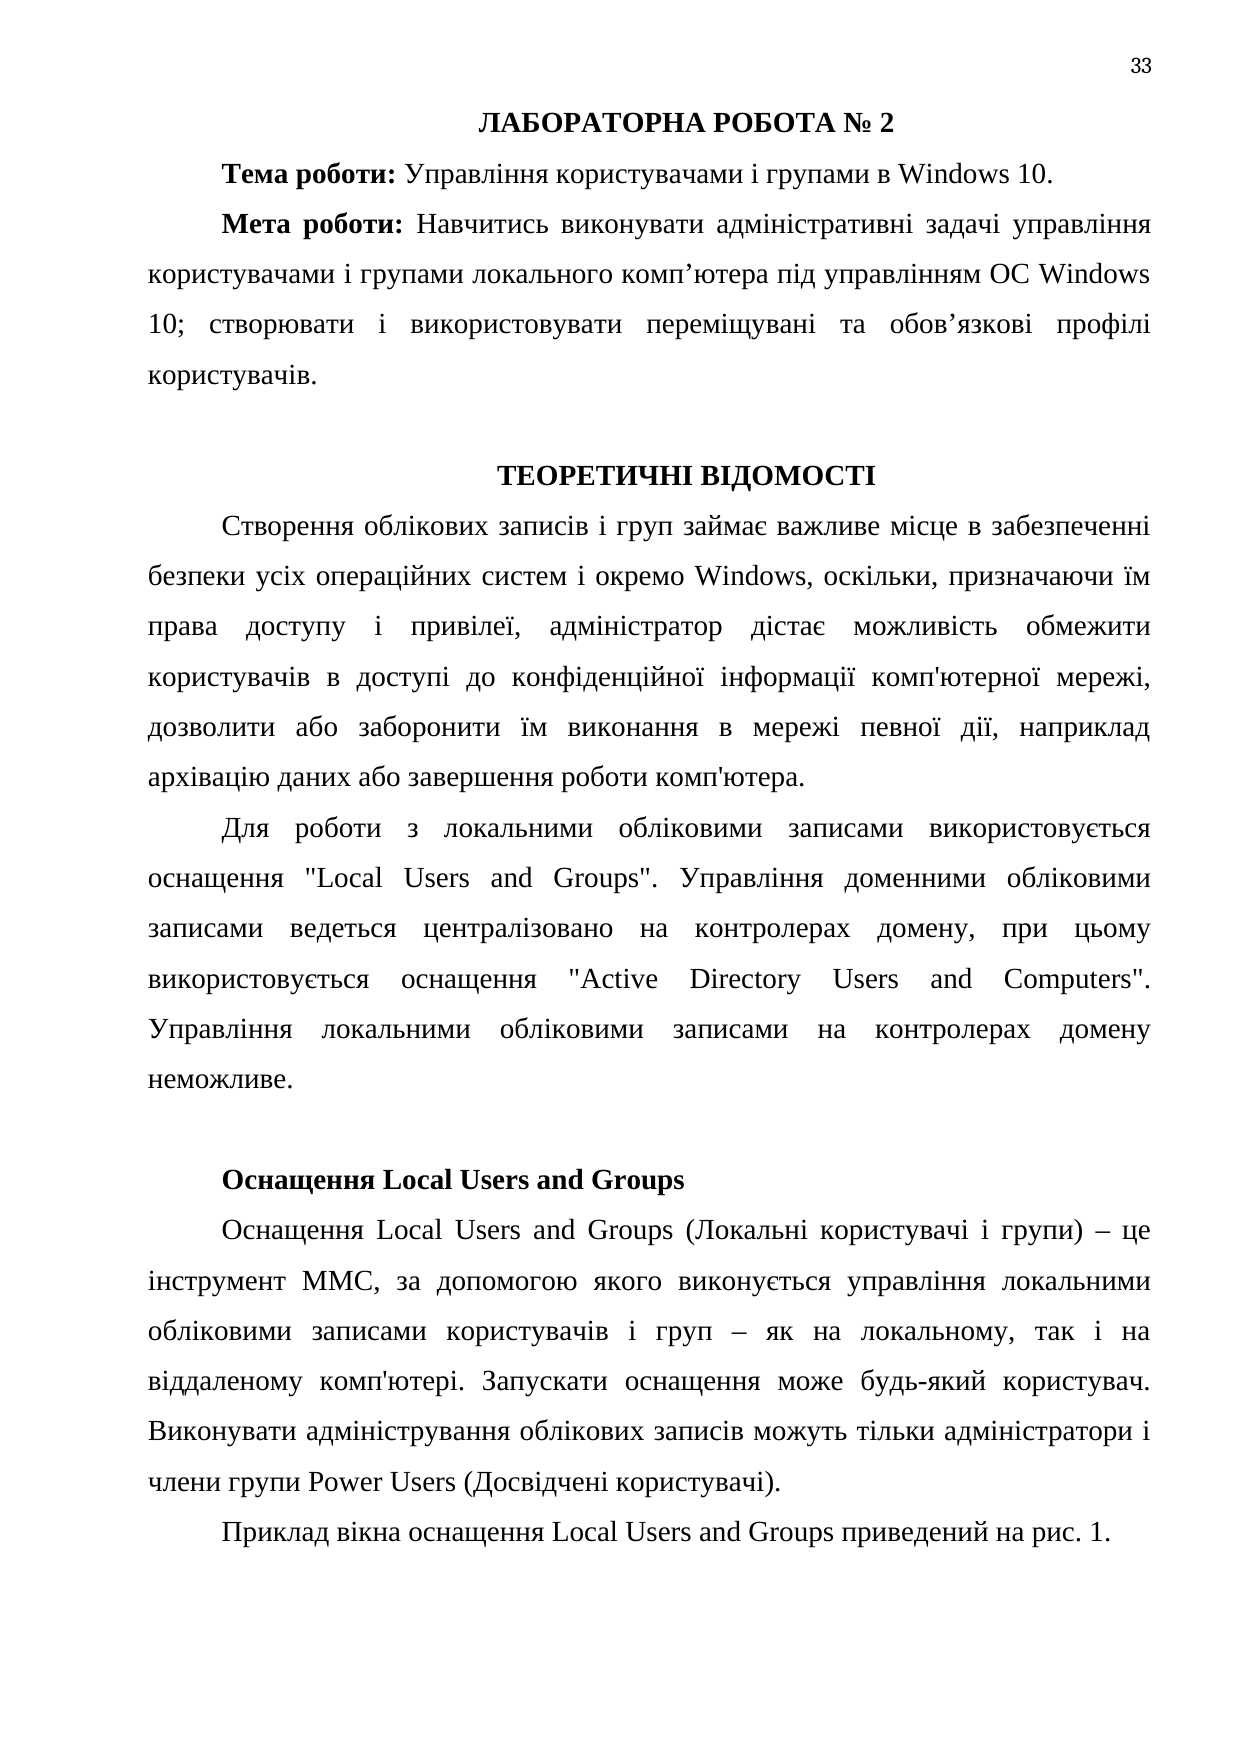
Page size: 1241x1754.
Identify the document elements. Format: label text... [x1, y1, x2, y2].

text ЛАБОРАТОРНА РОБОТА № 2 [148, 105, 1152, 139]
text ТЕОРЕТИЧНІ ВІДОМОСТІ [148, 458, 1152, 491]
text Приклад вікна оснащення Local Users and Groups приведений на рис. 1. [148, 1514, 1152, 1548]
text Тема роботи: Управління користувачами і групами в Windows 10. [148, 156, 1152, 189]
text Оснащення Local Users and Groups [148, 1162, 1152, 1196]
text Оснащення Local Users and Groups (Локальні користувачі і групи) – це інструмент ММС, за допомогою якого виконується управління локальними обліковими записами користувачів і груп – як на локальному, так і на віддаленому комп'ютері. Запускати оснащення може будь-який користувач. Виконувати адміністрування облікових записів можуть тільки адміністратори і члени групи Power Users (Досвідчені користувачі). [148, 1212, 1152, 1497]
text Мета роботи: Навчитись виконувати адміністративні задачі управління користувачами і групами локального комп’ютера під управлінням ОС Windows 10; створювати і використовувати переміщувані та обов’язкові профілі користувачів. [148, 206, 1152, 391]
text Створення облікових записів і груп займає важливе місце в забезпеченні безпеки усіх операційних систем і окремо Windows, оскільки, призначаючи їм права доступу і привілеї, адміністратор дістає можливість обмежити користувачів в доступі до конфіденційної інформації комп'ютерної мережі, дозволити або заборонити їм виконання в мережі певної дії, наприклад архівацію даних або завершення роботи комп'ютера. [148, 508, 1152, 793]
text Для роботи з локальними обліковими записами використовується оснащення "Local Users and Groups". Управління доменними обліковими записами ведеться централізовано на контролерах домену, при цьому використовується оснащення "Active Directory Users and Computers". Управління локальними обліковими записами на контролерах домену неможливе. [148, 810, 1152, 1095]
